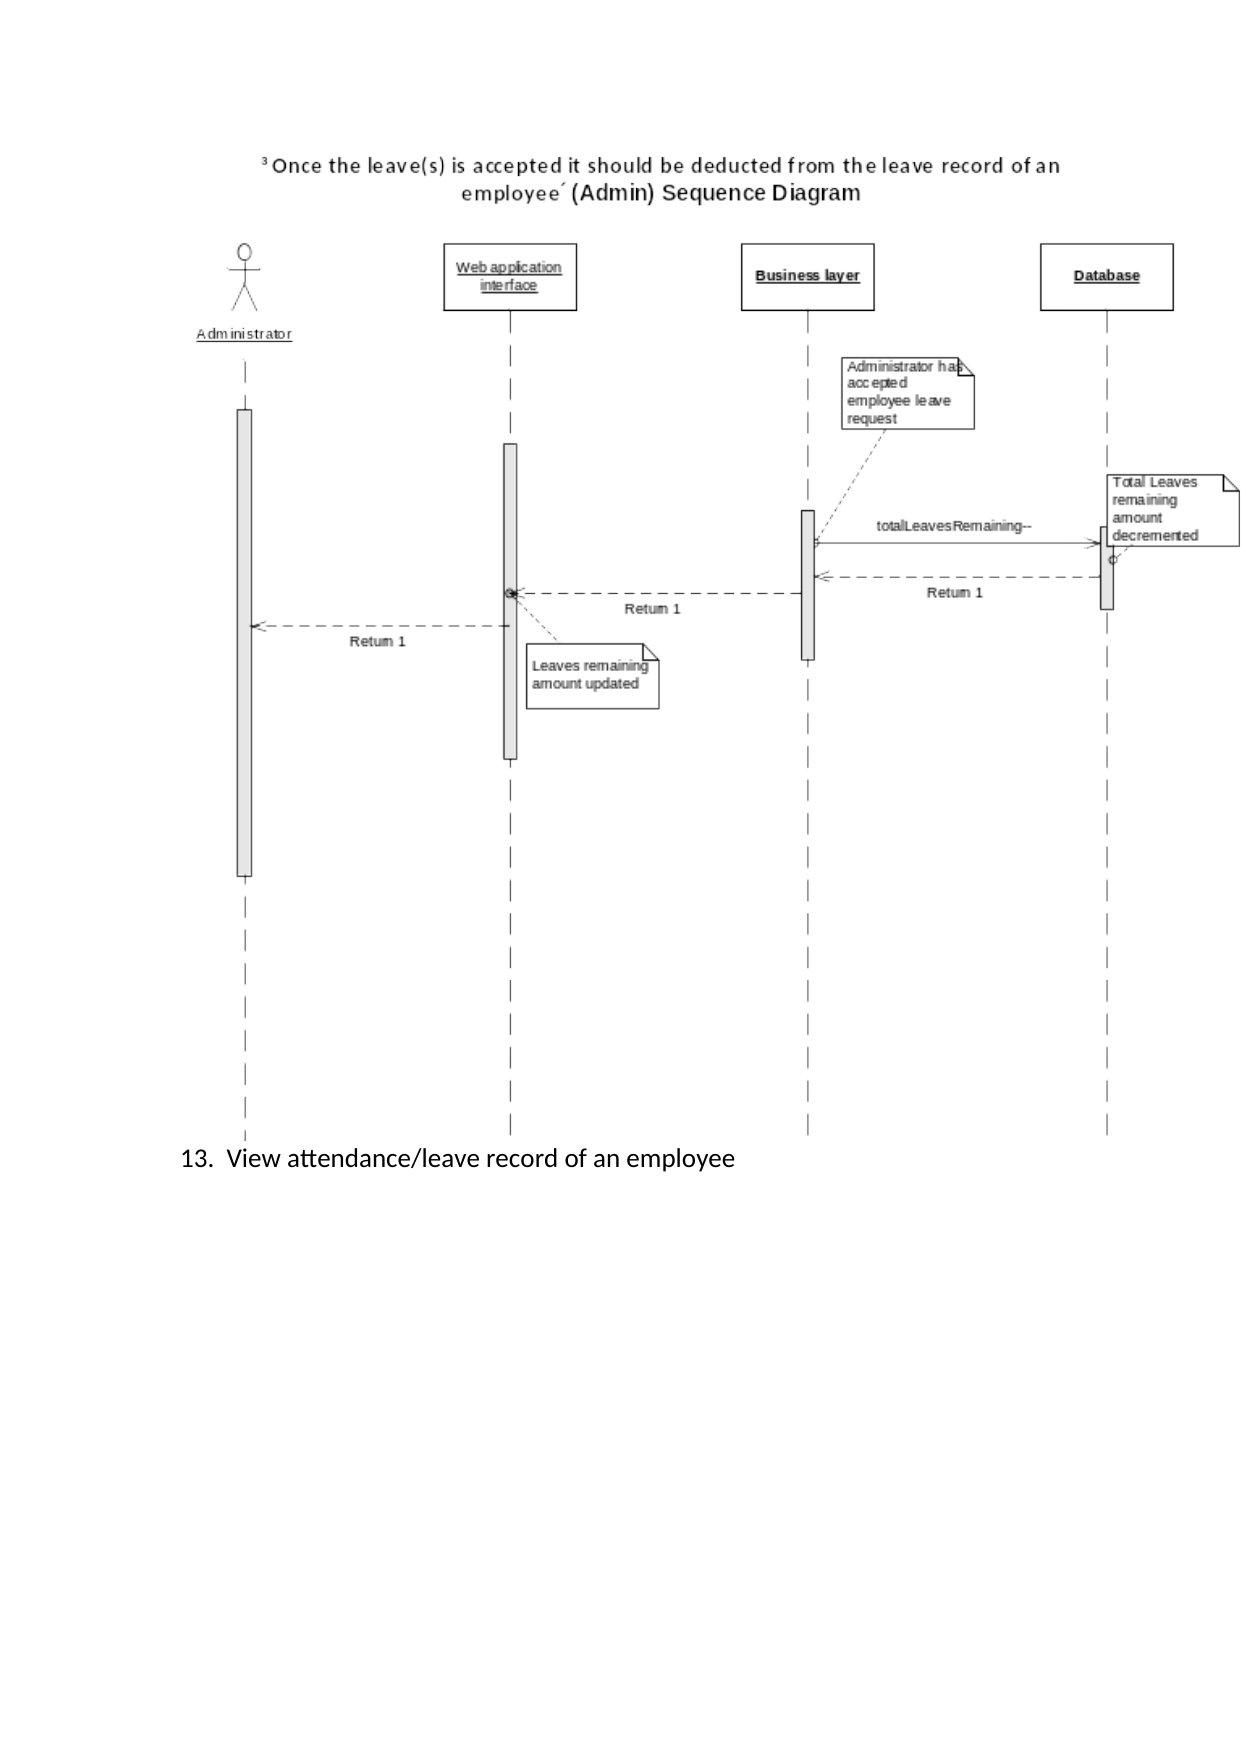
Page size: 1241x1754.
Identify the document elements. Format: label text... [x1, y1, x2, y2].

text 13. View attendance/leave record of an employee [180, 1141, 1060, 1174]
